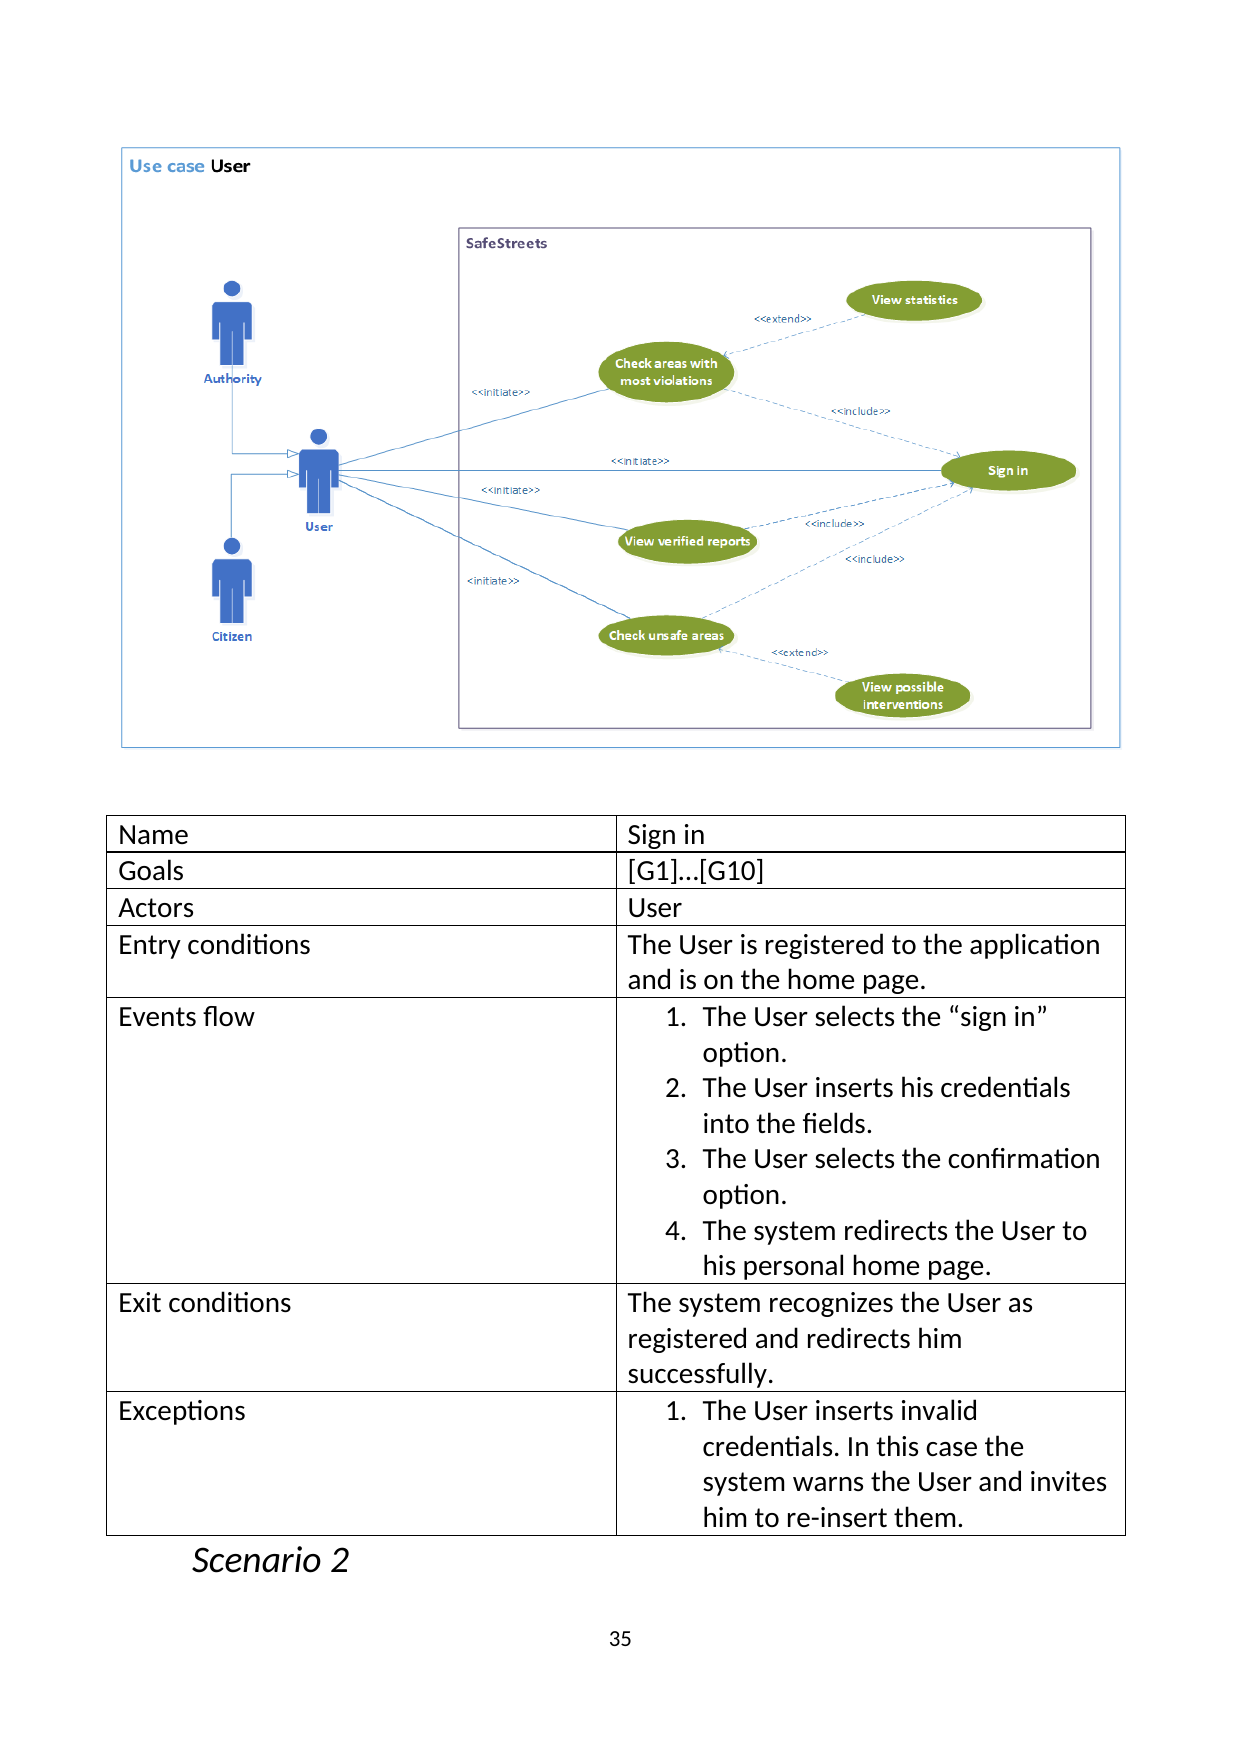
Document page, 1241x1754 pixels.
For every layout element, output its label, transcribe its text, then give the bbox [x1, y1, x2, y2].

table_header Name [107, 816, 616, 851]
table_cell The User selects the “sign in” option. The User inserts his credentials into the fields. The User selects the confirmation option. The system redirects the User to his personal home page. [617, 998, 1125, 1283]
text Scenario 2 [192, 1536, 1122, 1581]
table_cell [G1]…[G10] [617, 853, 1125, 888]
table_cell Exit conditions [107, 1284, 616, 1391]
table_cell The system recognizes the User as registered and redirects him successfully. [617, 1284, 1125, 1391]
table_cell Entry conditions [107, 926, 616, 997]
table_cell Goals [107, 853, 616, 888]
table_cell Actors [107, 889, 616, 925]
table_header Sign in [617, 816, 1125, 851]
table_cell Events flow [107, 998, 616, 1283]
table_cell User [617, 889, 1125, 925]
picture [118, 147, 1123, 750]
table_cell The User inserts invalid credentials. In this case the system warns the User and invites him to re-insert them. [617, 1392, 1125, 1534]
table_cell The User is registered to the application and is on the home page. [617, 926, 1125, 997]
table_cell Exceptions [107, 1392, 616, 1534]
